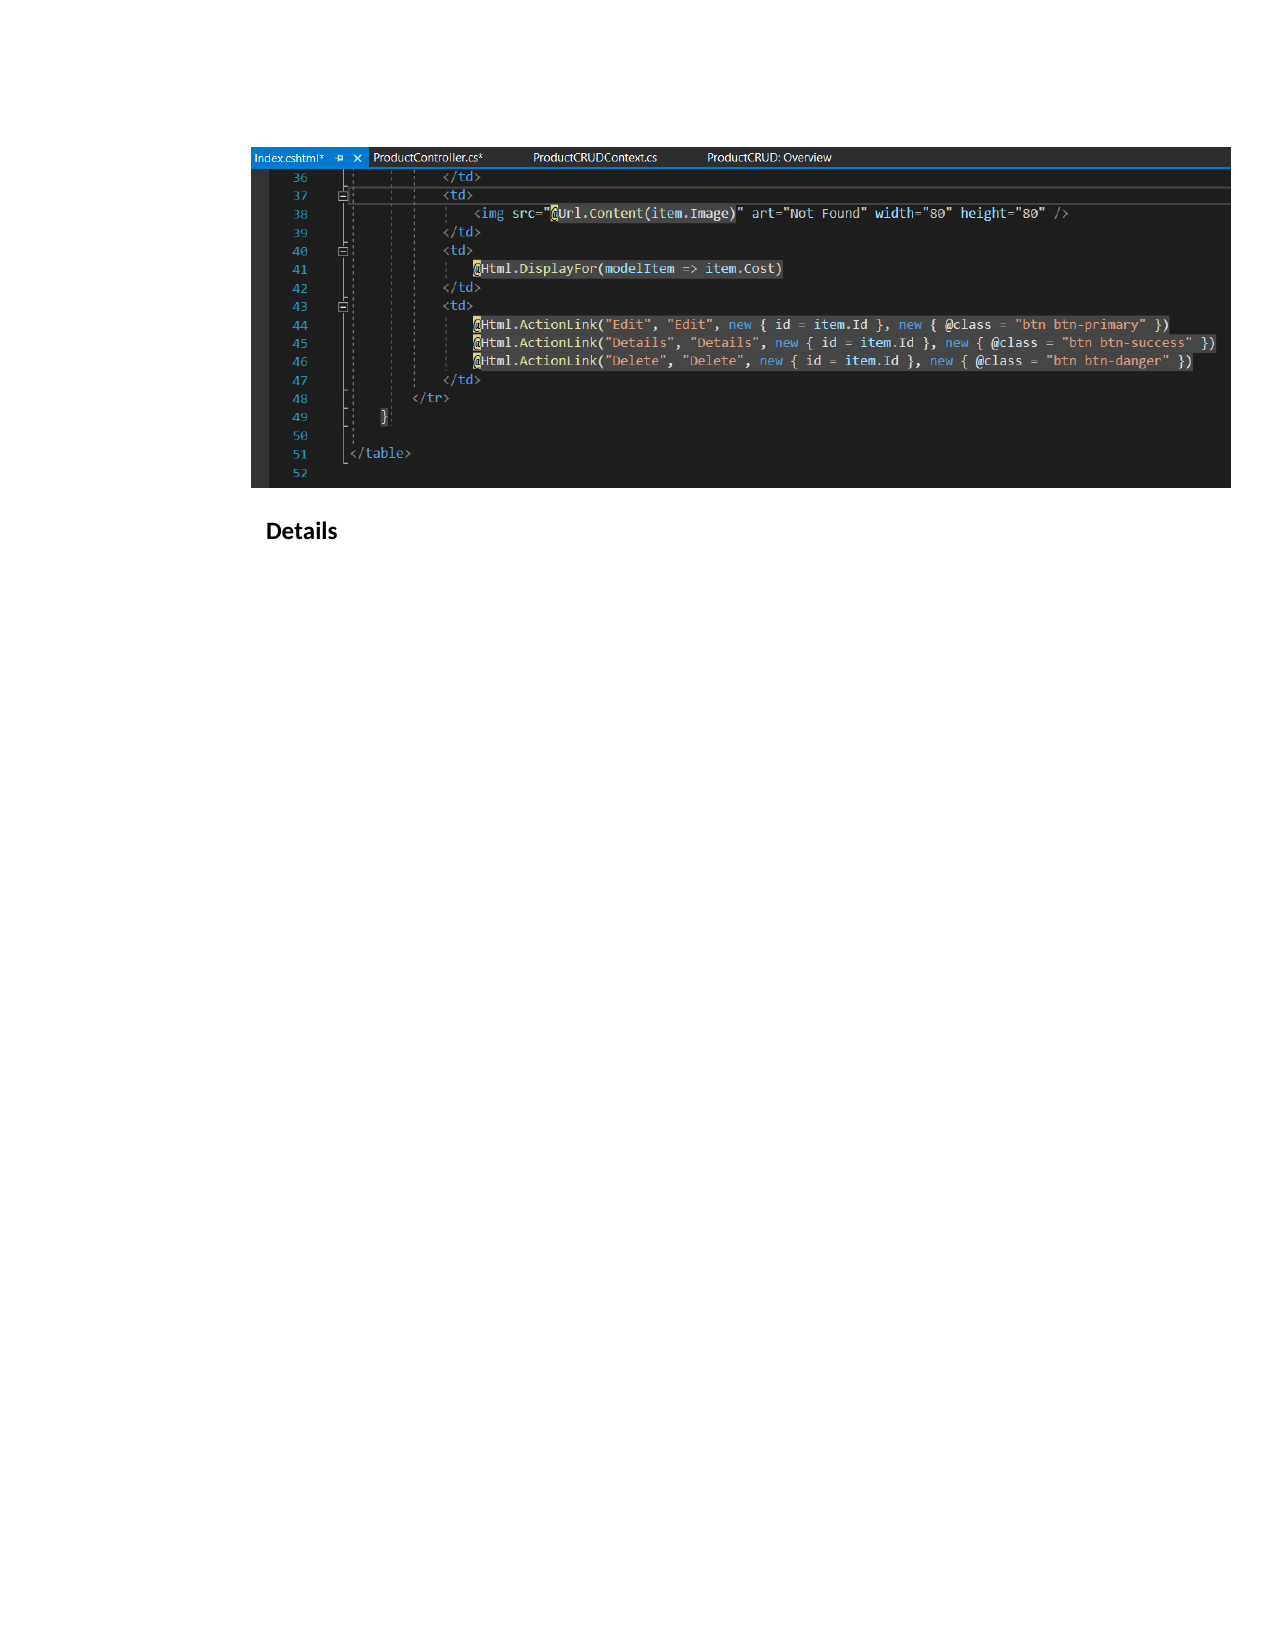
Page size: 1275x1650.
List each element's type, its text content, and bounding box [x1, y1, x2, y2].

picture [251, 147, 1231, 488]
list Details [266, 515, 1127, 545]
